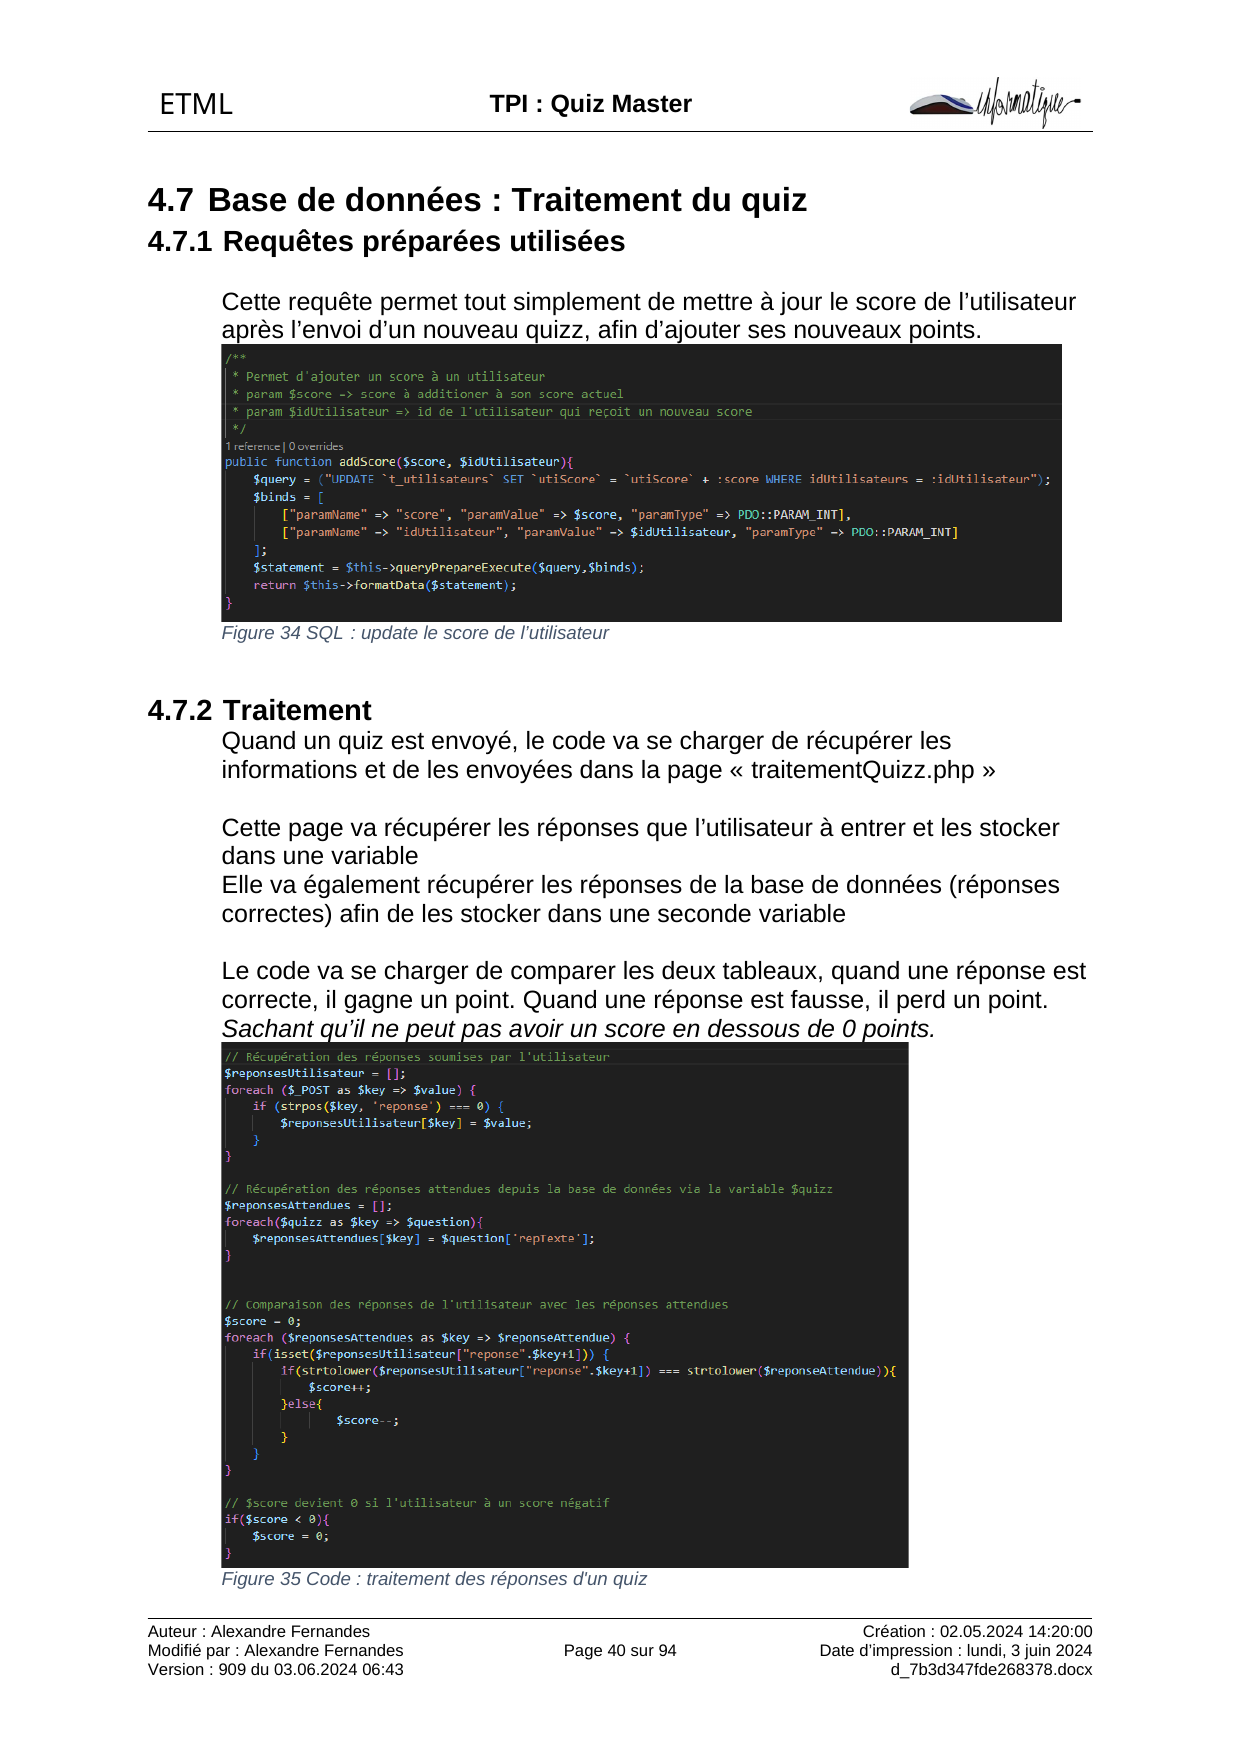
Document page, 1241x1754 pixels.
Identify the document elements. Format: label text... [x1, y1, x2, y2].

picture [221, 1042, 909, 1568]
subtitle Traitement [148, 693, 1092, 726]
picture [221, 344, 1062, 622]
subtitle Requêtes préparées utilisées [148, 224, 1092, 258]
text Cette requête permet tout simplement de mettre à jour le score de l’utilisateur après l’envoi d’un nouveau quizz, afin d’ajouter ses nouveaux points. [221, 287, 1092, 344]
text Figure 35 Code : traitement des réponses d'un quiz [148, 1567, 1092, 1589]
text Quand un quiz est envoyé, le code va se charger de récupérer les informations et de les envoyées dans la page « traitementQuizz.php » [221, 726, 1092, 784]
text Cette page va récupérer les réponses que l’utilisateur à entrer et les stocker dans une variable [221, 812, 1092, 870]
text Figure 34 SQL : update le score de l’utilisateur [148, 622, 1092, 643]
subtitle Base de données : Traitement du quiz [148, 180, 1092, 218]
text Elle va également récupérer les réponses de la base de données (réponses correctes) afin de les stocker dans une seconde variable [221, 870, 1092, 927]
picture [909, 77, 1082, 129]
text Le code va se charger de comparer les deux tableaux, quand une réponse est correcte, il gagne un point. Quand une réponse est fausse, il perd un point. [221, 956, 1092, 1014]
text Sachant qu’il ne peut pas avoir un score en dessous de 0 points. [221, 1014, 1092, 1042]
